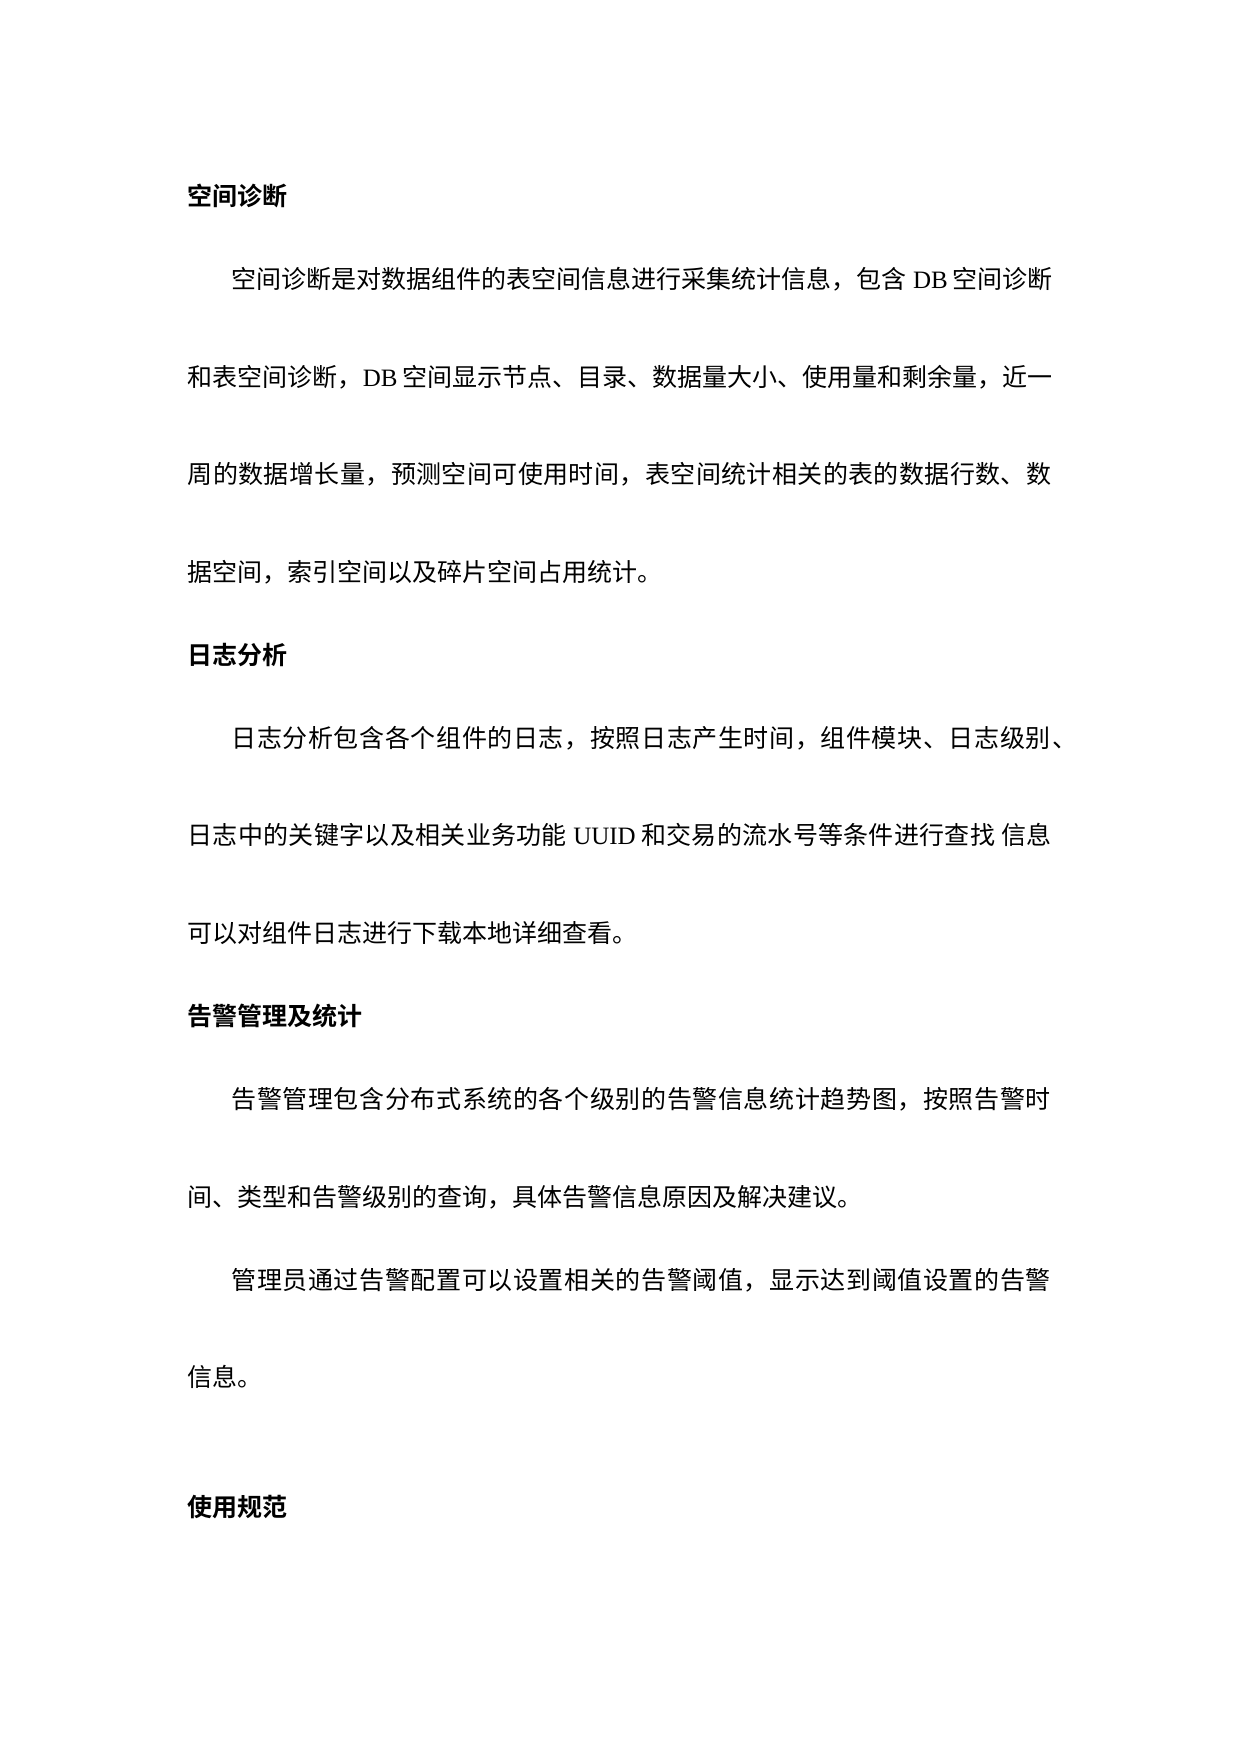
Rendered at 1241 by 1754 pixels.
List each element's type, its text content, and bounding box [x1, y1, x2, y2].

subtitle 日志分析 [187, 621, 1053, 686]
text 空间诊断是对数据组件的表空间信息进行采集统计信息，包含DB空间诊断和表空间诊断，DB空间显示节点、目录、数据量大小、使用量和剩余量，近一周的数据增长量，预测空间可使用时间，表空间统计相关的表的数据行数、数据空间，索引空间以及碎片空间占用统计。 [187, 245, 1053, 603]
subtitle 告警管理及统计 [187, 982, 1053, 1047]
subtitle 空间诊断 [187, 162, 1053, 227]
subtitle 使用规范 [187, 1473, 1053, 1538]
text 管理员通过告警配置可以设置相关的告警阈值，显示达到阈值设置的告警信息。 [187, 1246, 1053, 1408]
text 日志分析包含各个组件的日志，按照日志产生时间，组件模块、日志级别、日志中的关键字以及相关业务功能UUID和交易的流水号等条件进行查找 信息可以对组件日志进行下载本地详细查看。 [187, 704, 1053, 964]
text 告警管理包含分布式系统的各个级别的告警信息统计趋势图，按照告警时间、类型和告警级别的查询，具体告警信息原因及解决建议。 [187, 1065, 1053, 1228]
